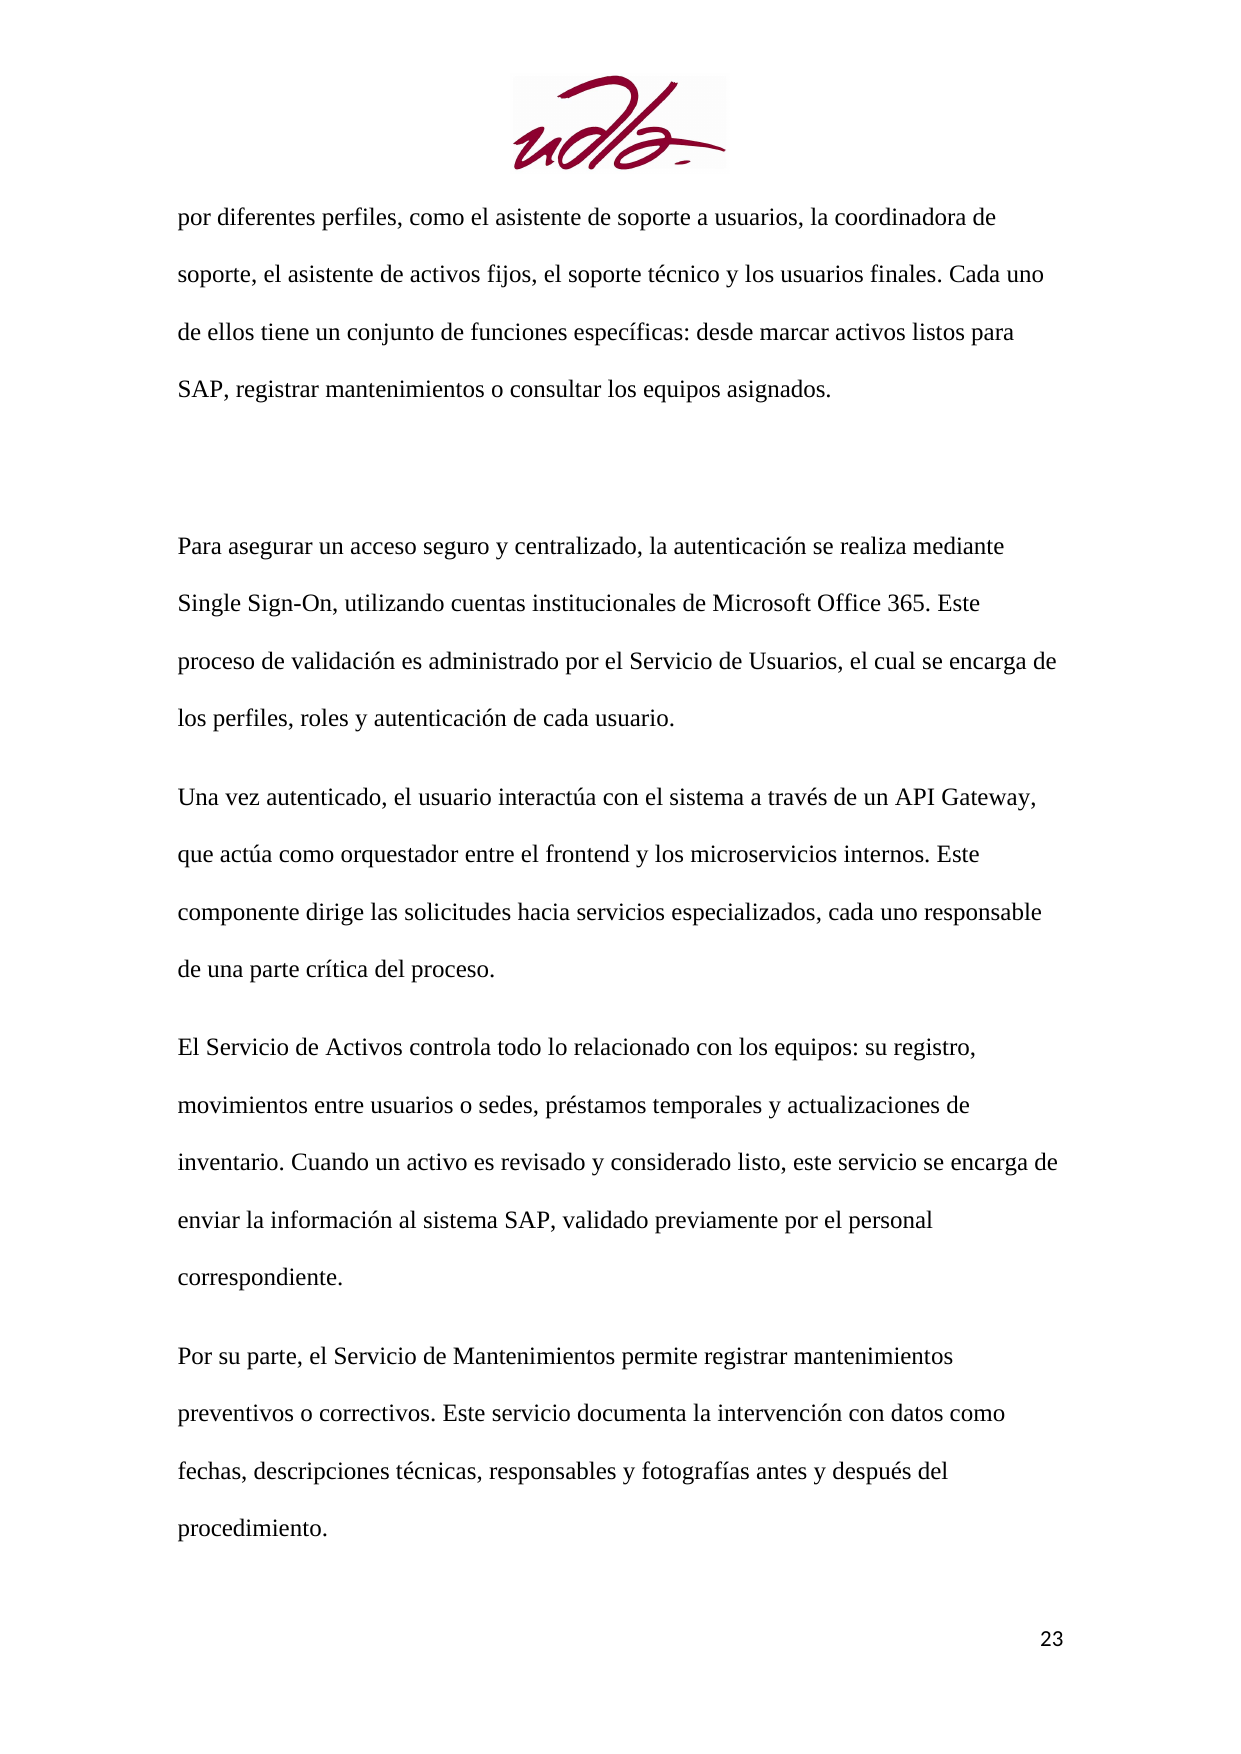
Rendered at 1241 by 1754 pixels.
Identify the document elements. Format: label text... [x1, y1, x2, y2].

text Una vez autenticado, el usuario interactúa con el sistema a través de un API Gateway, que actúa como orquestador entre el frontend y los microservicios internos. Este componente dirige las solicitudes hacia servicios especializados, cada uno responsable de una parte crítica del proceso. [177, 782, 1063, 983]
picture [509, 73, 731, 174]
text El Servicio de Activos controla todo lo relacionado con los equipos: su registro, movimientos entre usuarios o sedes, préstamos temporales y actualizaciones de inventario. Cuando un activo es revisado y considerado listo, este servicio se encarga de enviar la información al sistema SAP, validado previamente por el personal correspondiente. [177, 1032, 1063, 1291]
text Para asegurar un acceso seguro y centralizado, la autenticación se realiza mediante Single Sign-On, utilizando cuentas institucionales de Microsoft Office 365. Este proceso de validación es administrado por el Servicio de Usuarios, el cual se encarga de los perfiles, roles y autenticación de cada usuario. [177, 531, 1063, 732]
text Por su parte, el Servicio de Mantenimientos permite registrar mantenimientos preventivos o correctivos. Este servicio documenta la intervención con datos como fechas, descripciones técnicas, responsables y fotografías antes y después del procedimiento. [177, 1341, 1063, 1542]
